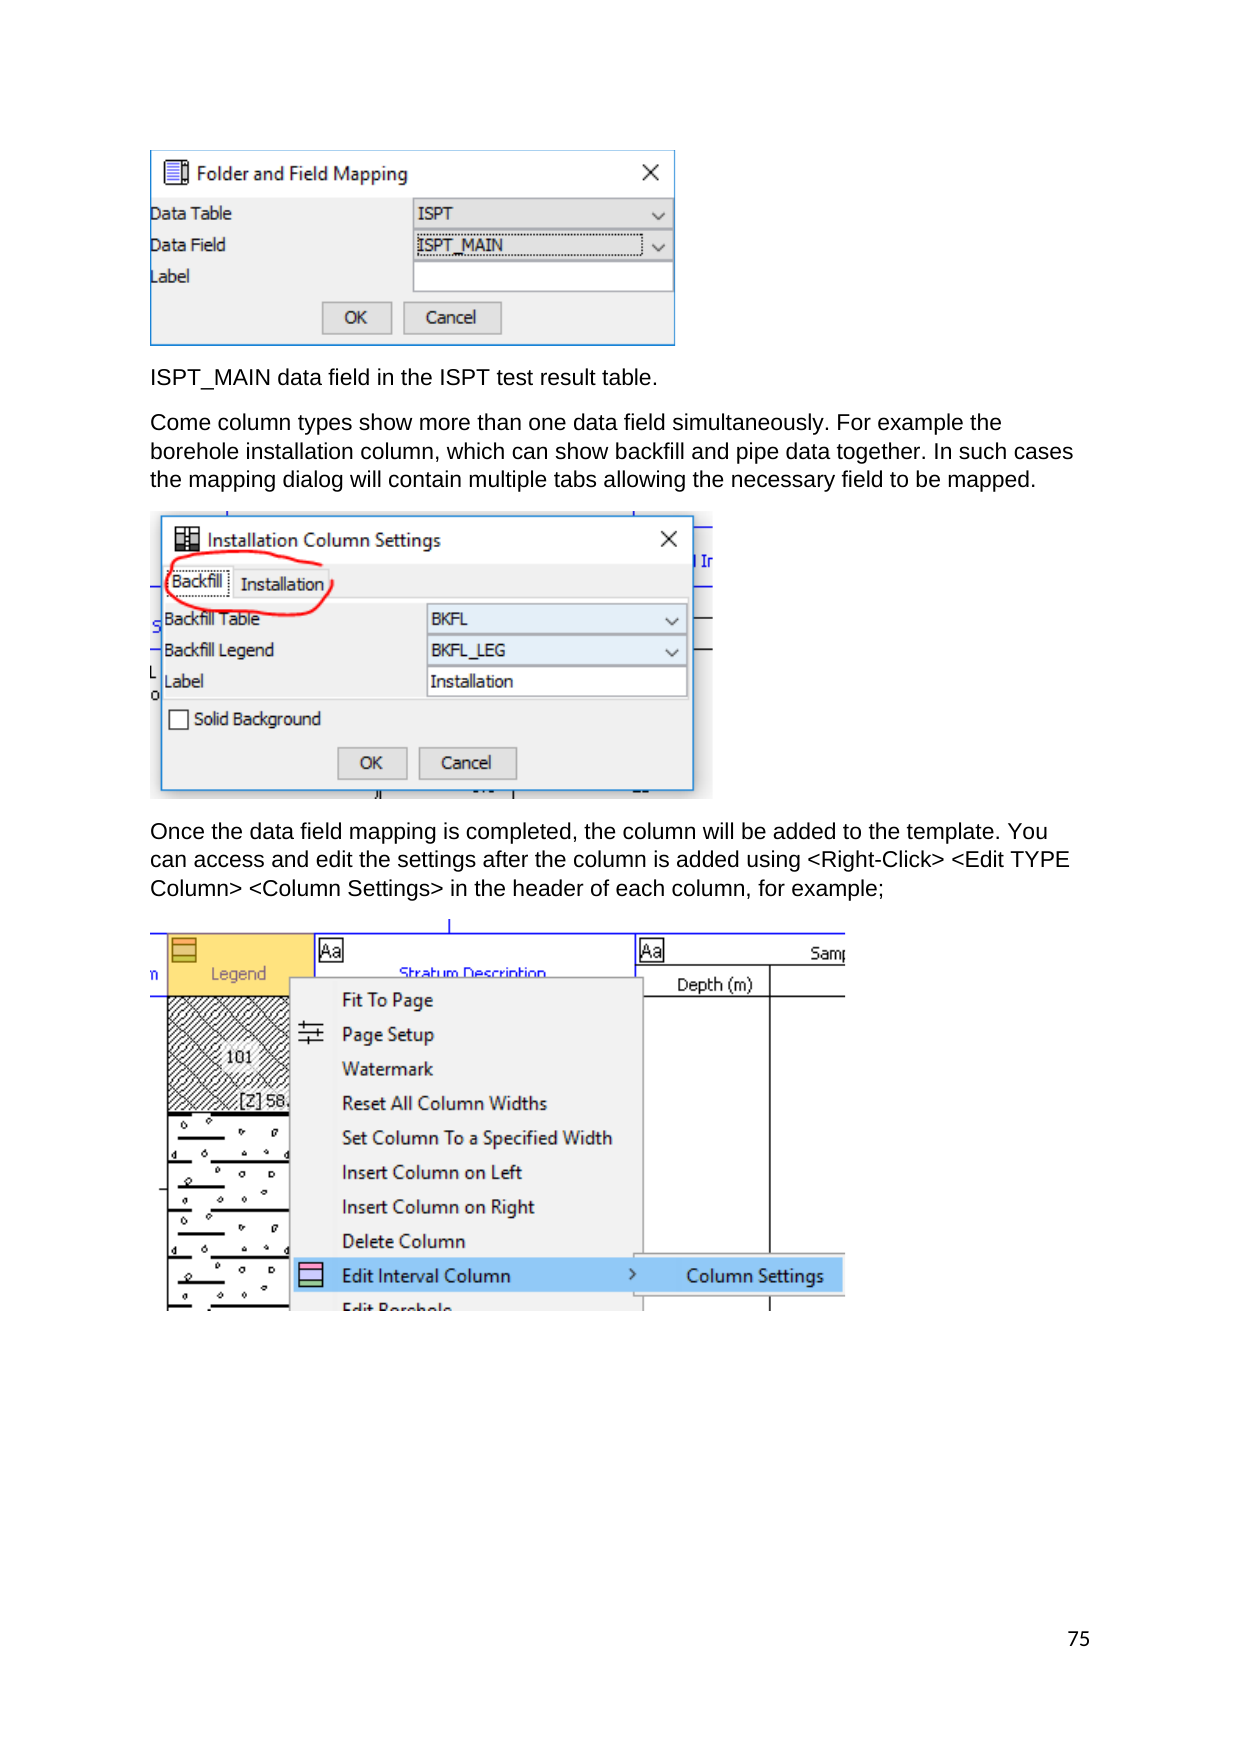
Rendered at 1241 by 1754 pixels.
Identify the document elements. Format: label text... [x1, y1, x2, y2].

picture [150, 511, 713, 799]
text Once the data field mapping is completed, the column will be added to the template. You can access and edit the settings after the column is added using <Right-Click> <Edit TYPE Column> <Column Settings> in the header of each column, for example; [150, 818, 1090, 901]
text Come column types show more than one data field simultaneously. For example the borehole installation column, which can show backfill and pipe data together. In such cases the mapping dialog will contain multiple tabs allowing the necessary field to be mapped. [150, 409, 1090, 492]
picture [150, 919, 846, 1311]
text ISPT_MAIN data field in the ISPT test result table. [150, 364, 1090, 391]
picture [150, 150, 675, 346]
